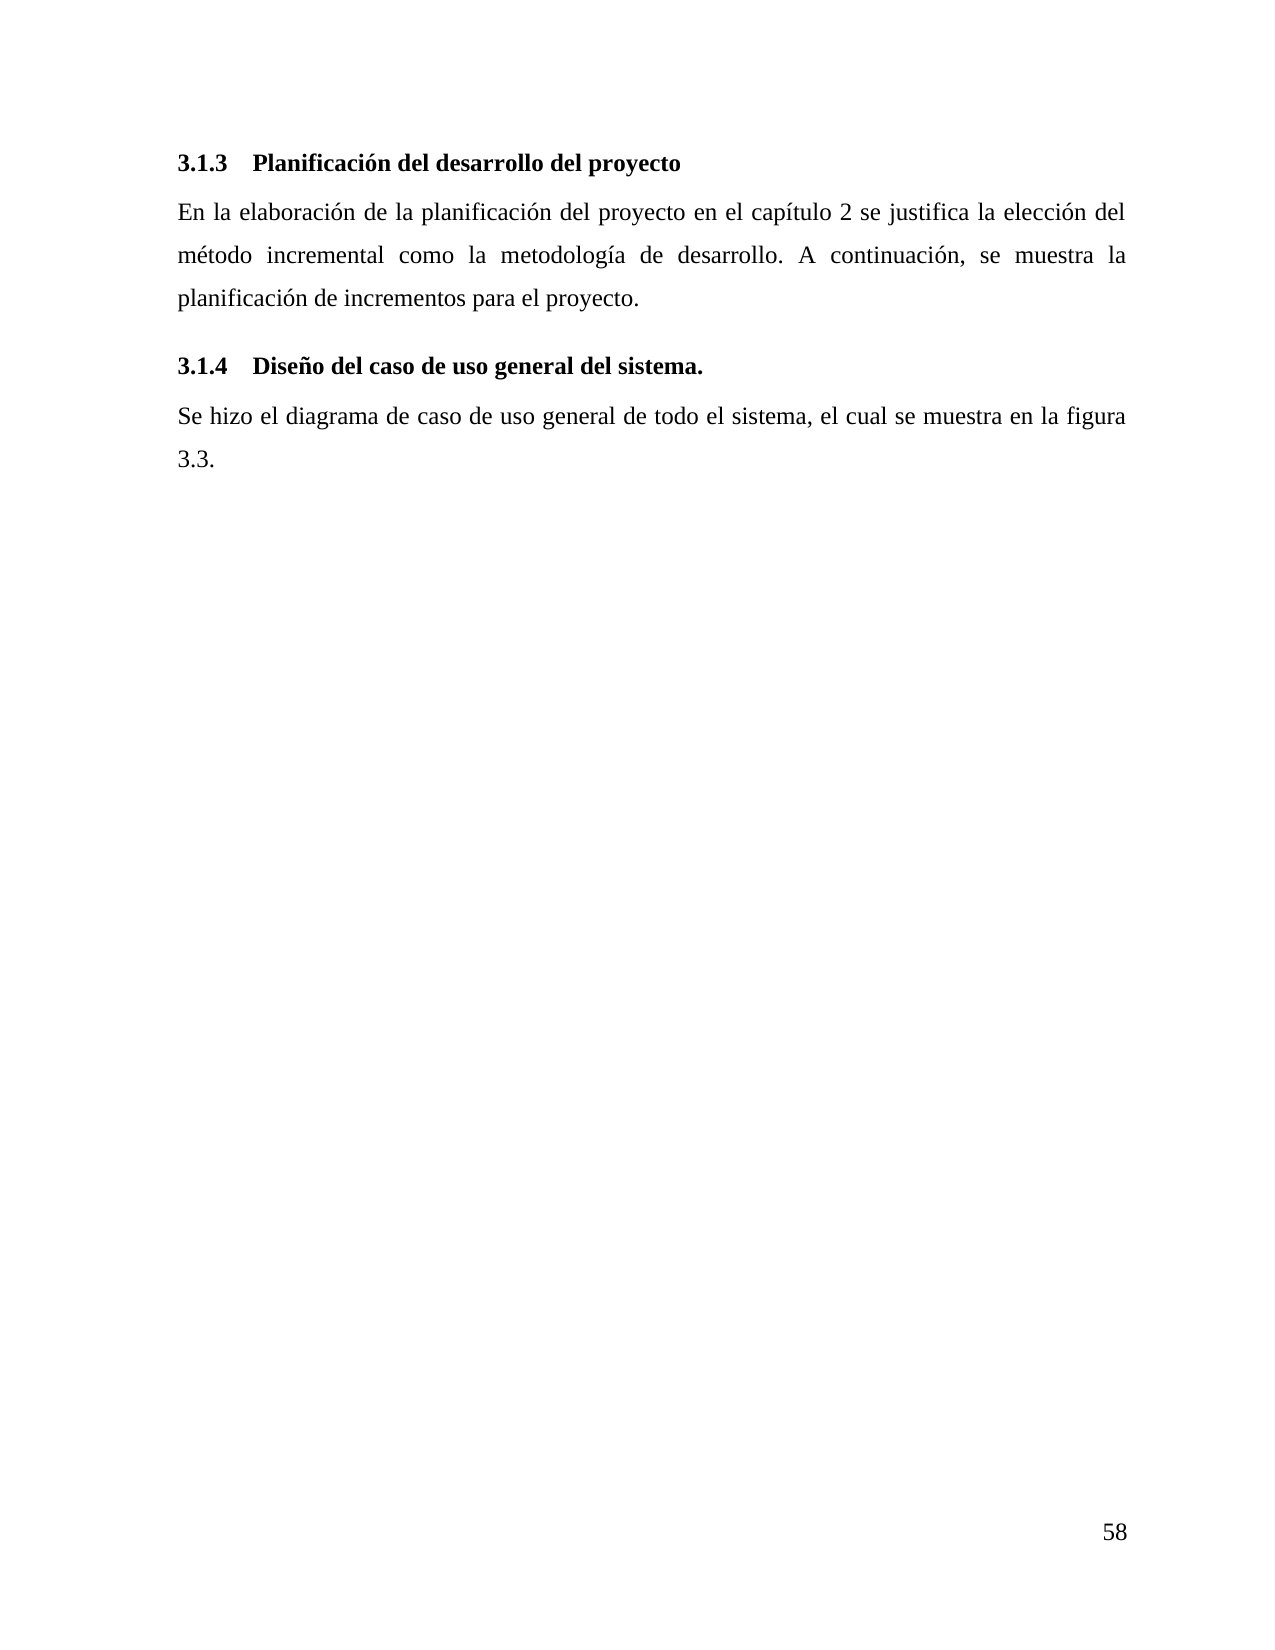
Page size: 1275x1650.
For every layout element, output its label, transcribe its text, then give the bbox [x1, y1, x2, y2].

subtitle Planificación del desarrollo del proyecto [177, 148, 1127, 176]
subtitle Diseño del caso de uso general del sistema. [177, 351, 1127, 380]
text En la elaboración de la planificación del proyecto en el capítulo 2 se justifica la elección del método incremental como la metodología de desarrollo. A continuación, se muestra la planificación de incrementos para el proyecto. [177, 197, 1127, 312]
text Se hizo el diagrama de caso de uso general de todo el sistema, el cual se muestra en la figura 3.3. [177, 401, 1127, 473]
